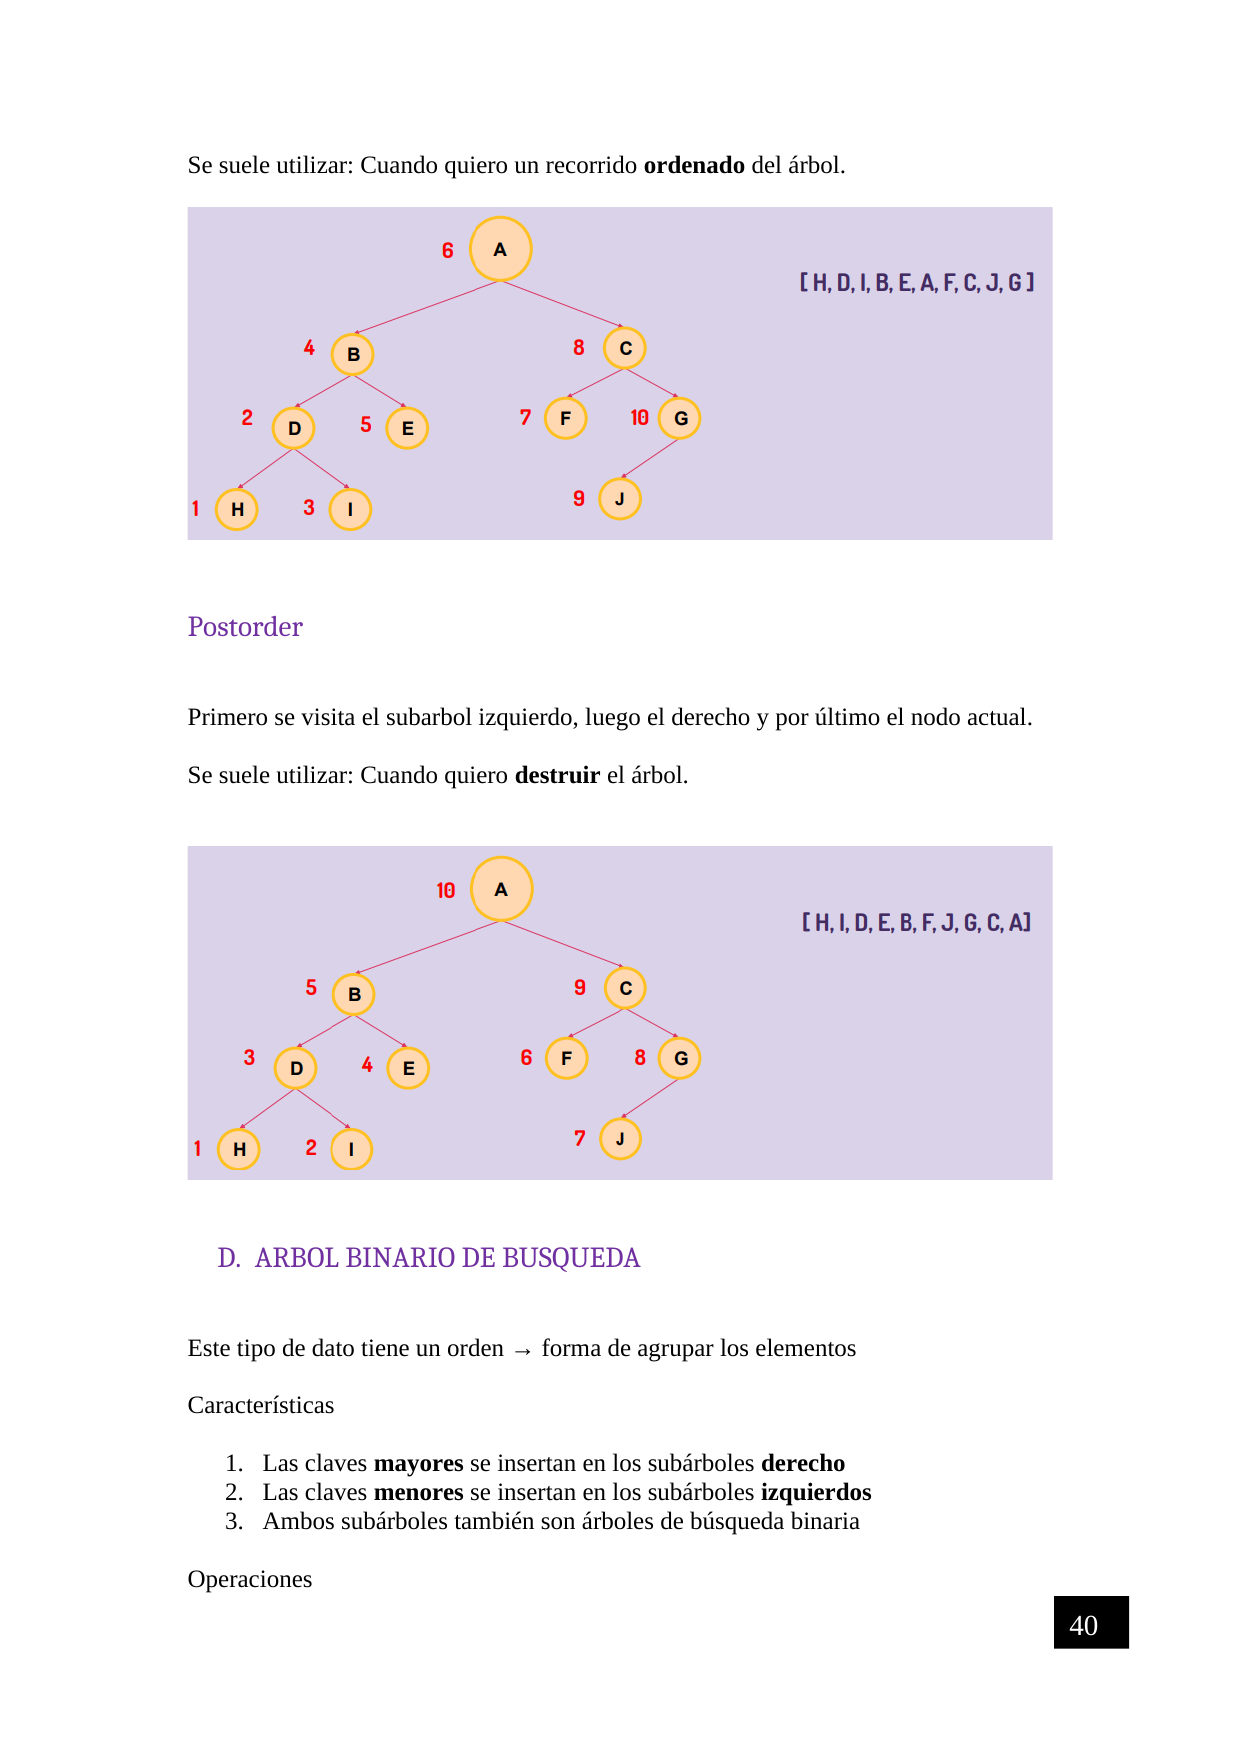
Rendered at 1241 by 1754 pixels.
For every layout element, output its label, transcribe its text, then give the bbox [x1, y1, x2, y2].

text Primero se visita el subarbol izquierdo, luego el derecho y por último el nodo actual. [187, 702, 1053, 731]
text Se suele utilizar: Cuando quiero un recorrido ordenado del árbol. [187, 150, 1053, 179]
text Características [187, 1391, 1053, 1419]
list Las claves mayores se insertan en los subárboles derecho [225, 1448, 1053, 1477]
subtitle ARBOL BINARIO DE BUSQUEDA [217, 1241, 1053, 1275]
subtitle Postorder [187, 611, 1053, 644]
text Este tipo de dato tiene un orden → forma de agrupar los elementos [187, 1333, 1053, 1361]
text Operaciones [187, 1564, 1053, 1593]
picture [187, 207, 1053, 540]
list Las claves menores se insertan en los subárboles izquierdos [225, 1477, 1053, 1506]
text Se suele utilizar: Cuando quiero destruir el árbol. [187, 760, 1053, 789]
list Ambos subárboles también son árboles de búsqueda binaria [225, 1506, 1053, 1535]
picture [187, 846, 1053, 1180]
